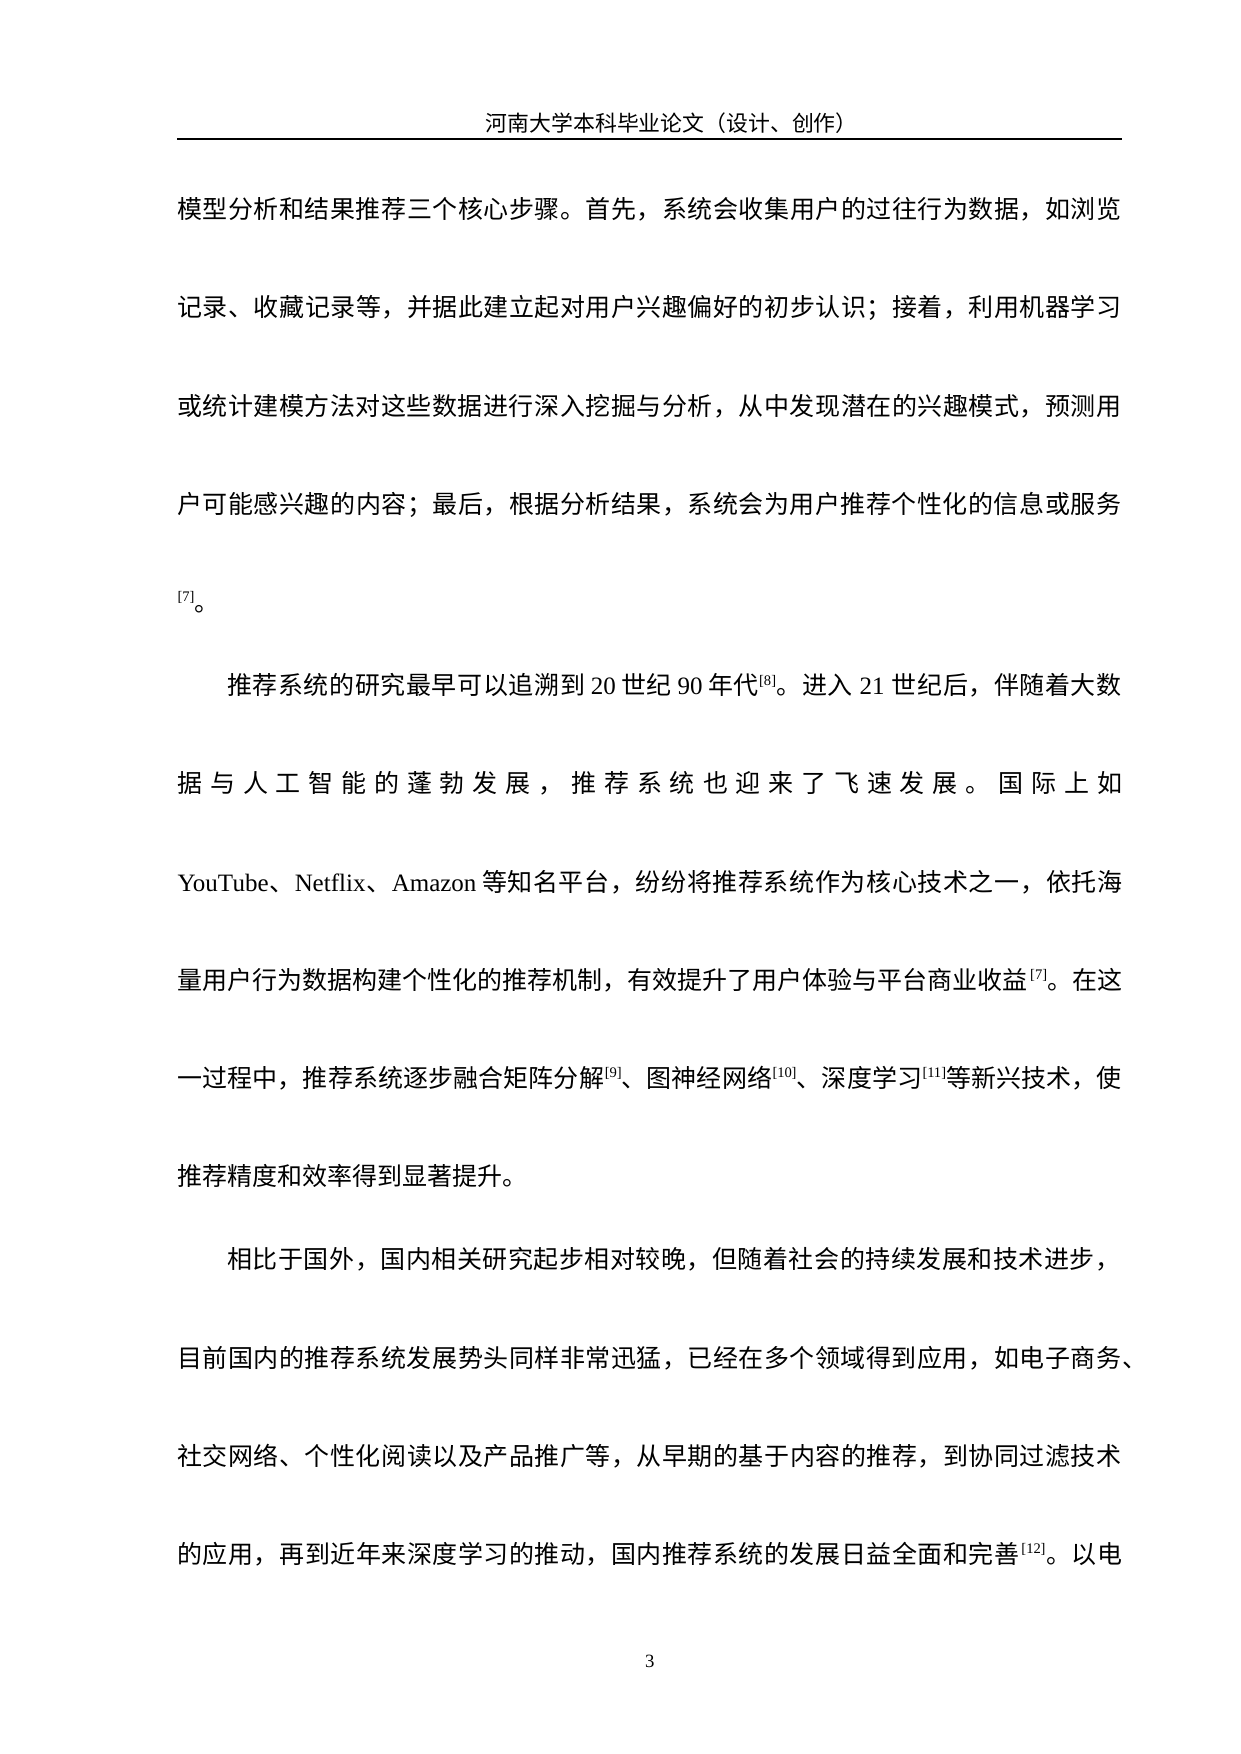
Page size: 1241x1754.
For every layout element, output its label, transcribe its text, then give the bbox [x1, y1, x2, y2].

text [177, 1225, 1122, 1585]
text 推荐系统的研究最早可以追溯到20世纪90年代[8]。进入 21 世纪后，伴随着大数据与人工智能的蓬勃发展，推荐系统也迎来了飞速发展。国际上如YouTube、Netflix、Amazon等知名平台，纷纷将推荐系统作为核心技术之一，依托海量用户行为数据构建个性化的推荐机制，有效提升了用户体验与平台商业收益[7]。在这一过程中，推荐系统逐步融合矩阵分解[9]、图神经网络[10]、深度学习[11]等新兴技术，使推荐精度和效率得到显著提升。 [177, 651, 1122, 1207]
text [177, 175, 1122, 633]
